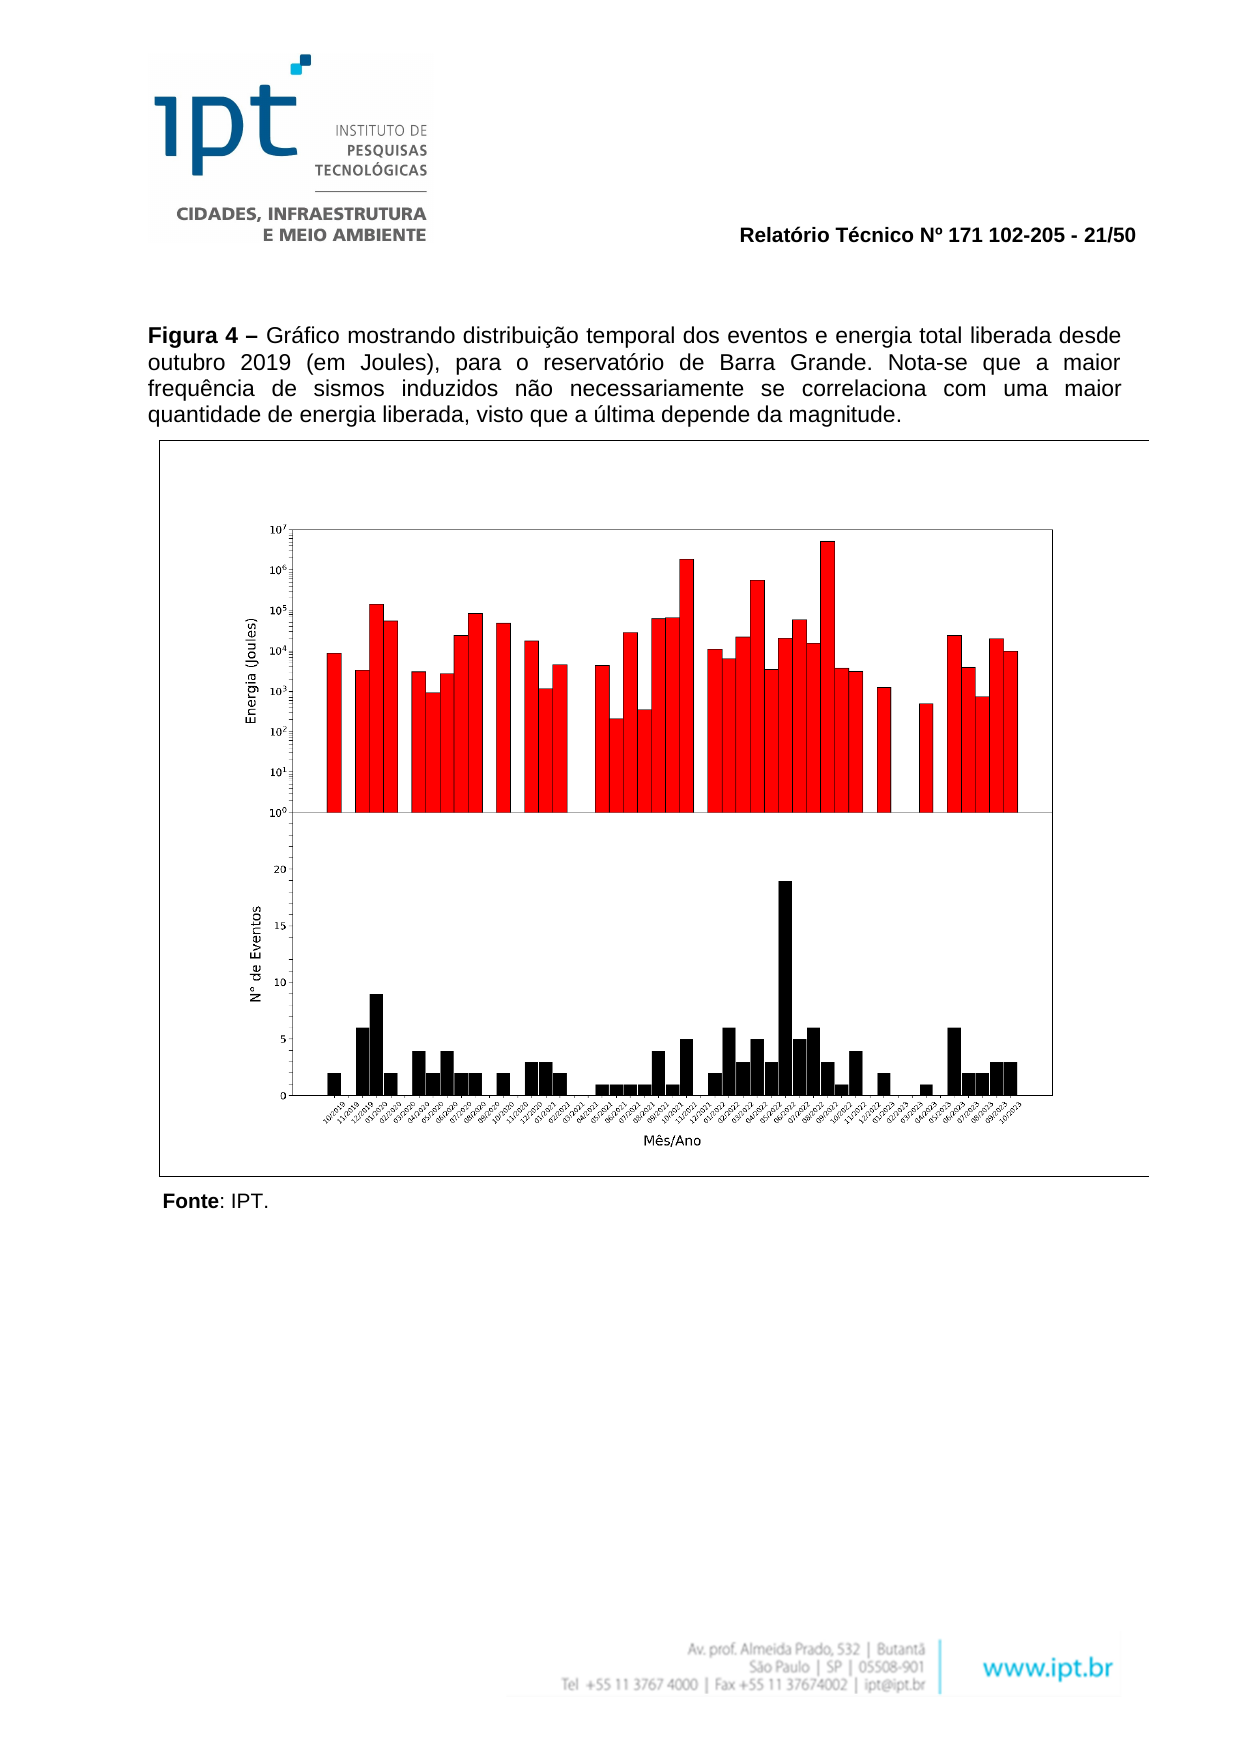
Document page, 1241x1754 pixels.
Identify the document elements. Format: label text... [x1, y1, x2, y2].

picture [170, 441, 1149, 1176]
picture [147, 53, 435, 243]
text Fonte: IPT. [162, 1189, 1122, 1213]
table_header [160, 441, 170, 1176]
text Figura 4 – Gráfico mostrando distribuição temporal dos eventos e energia total liberada desde outubro 2019 (em Joules), para o reservatório de Barra Grande. Nota-se que a maior frequência de sismos induzidos não necessariamente se correlaciona com uma maior quantidade de energia liberada, visto que a última depende da magnitude. [148, 322, 1122, 428]
picture [506, 1631, 1123, 1698]
